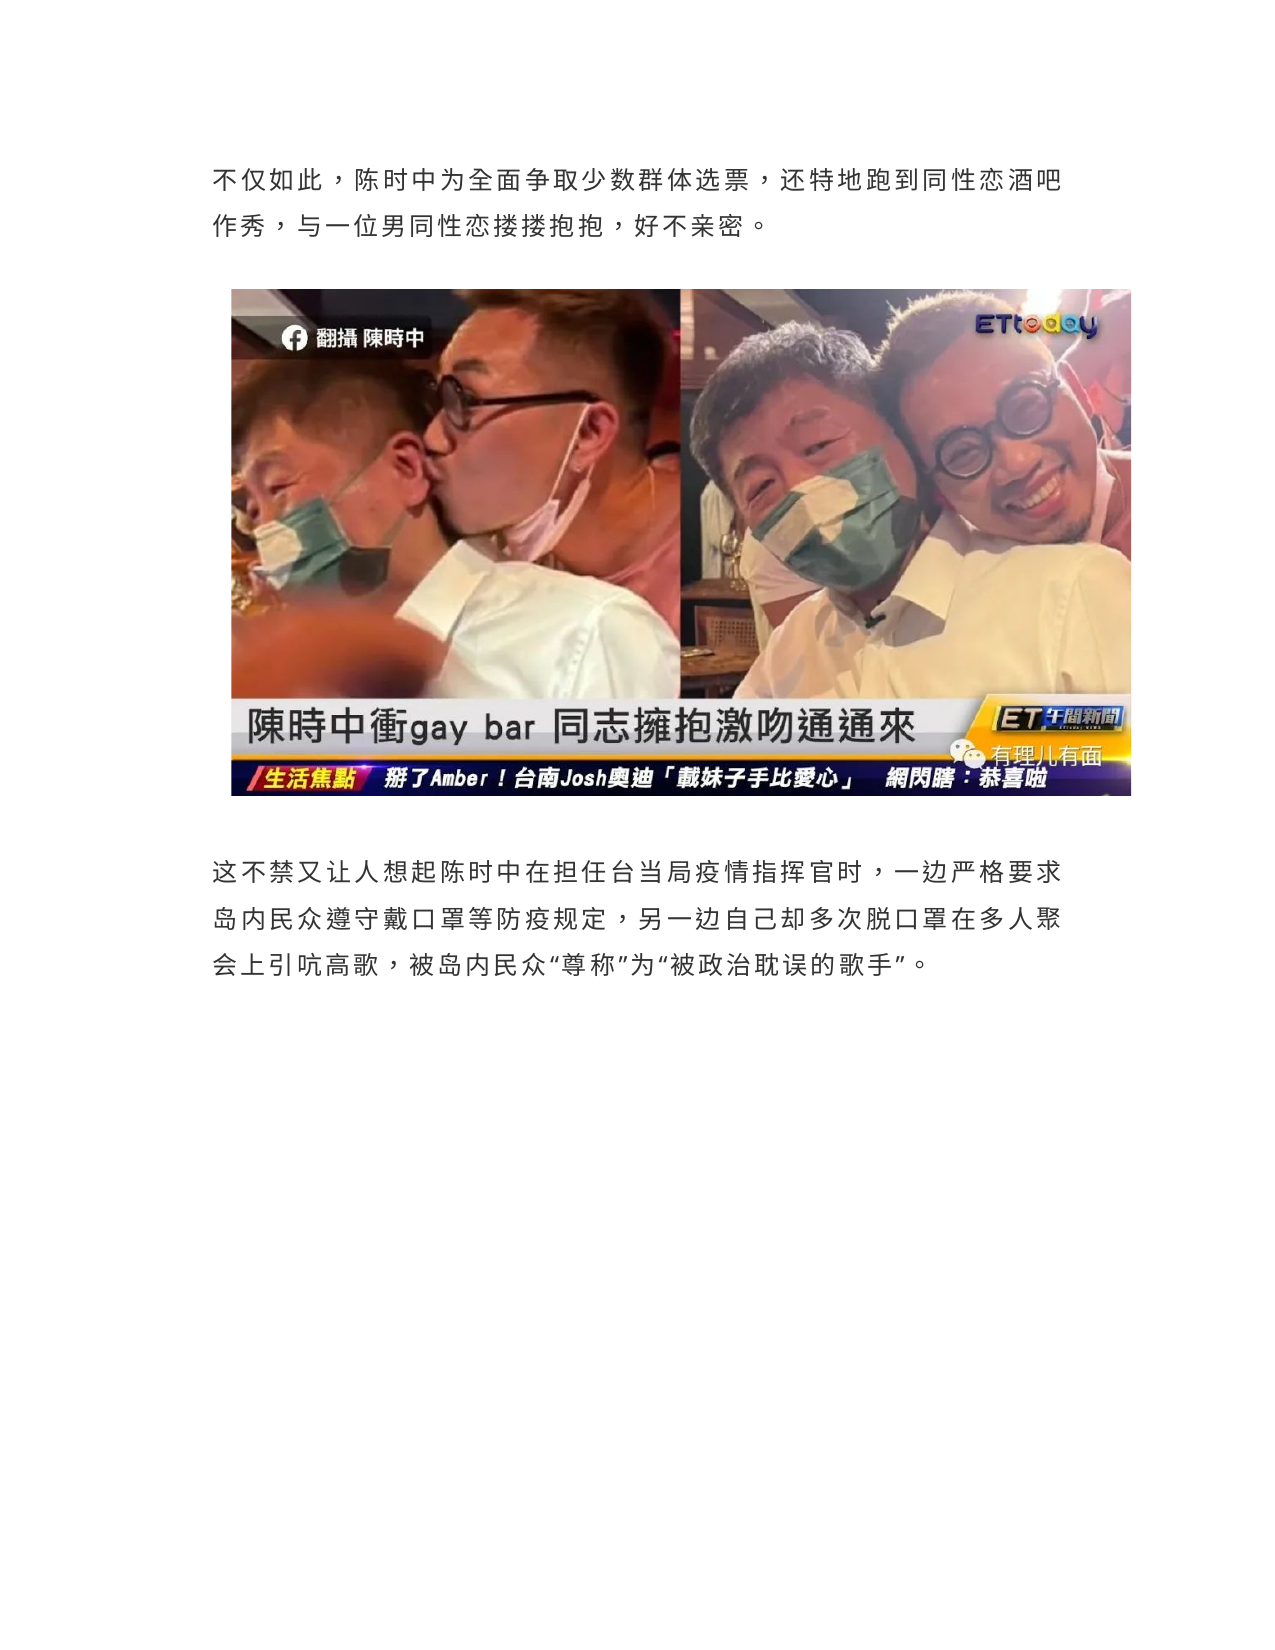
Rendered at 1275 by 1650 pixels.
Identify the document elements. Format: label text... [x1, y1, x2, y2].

picture [231, 289, 1132, 796]
text 不仅如此，陈时中为全面争取少数群体选票，还特地跑到同性恋酒吧作秀，与一位男同性恋搂搂抱抱，好不亲密。 [212, 150, 1062, 243]
text 这不禁又让人想起陈时中在担任台当局疫情指挥官时，一边严格要求岛内民众遵守戴口罩等防疫规定，另一边自己却多次脱口罩在多人聚会上引吭高歌，被岛内民众“尊称”为“被政治耽误的歌手”。 [212, 842, 1062, 982]
